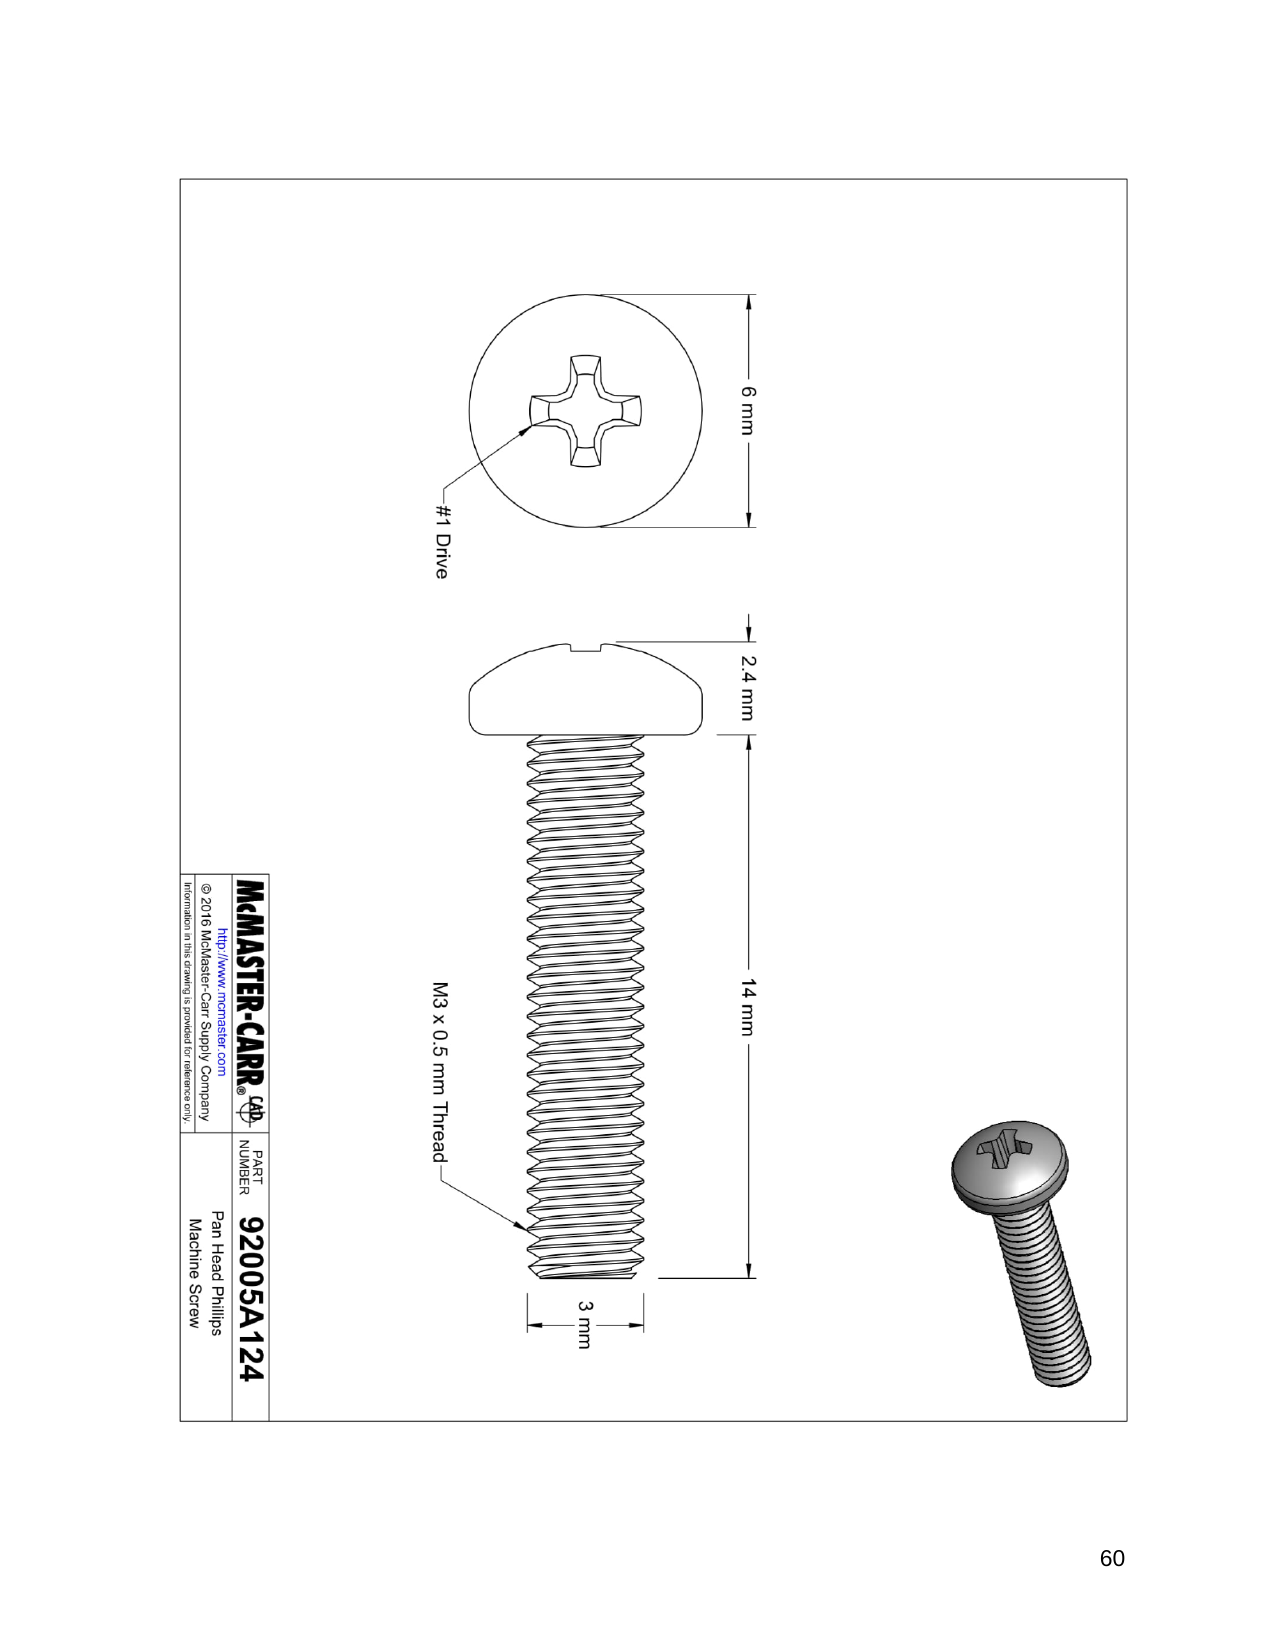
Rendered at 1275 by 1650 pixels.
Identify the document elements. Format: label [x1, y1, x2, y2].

picture [152, 151, 1156, 1448]
